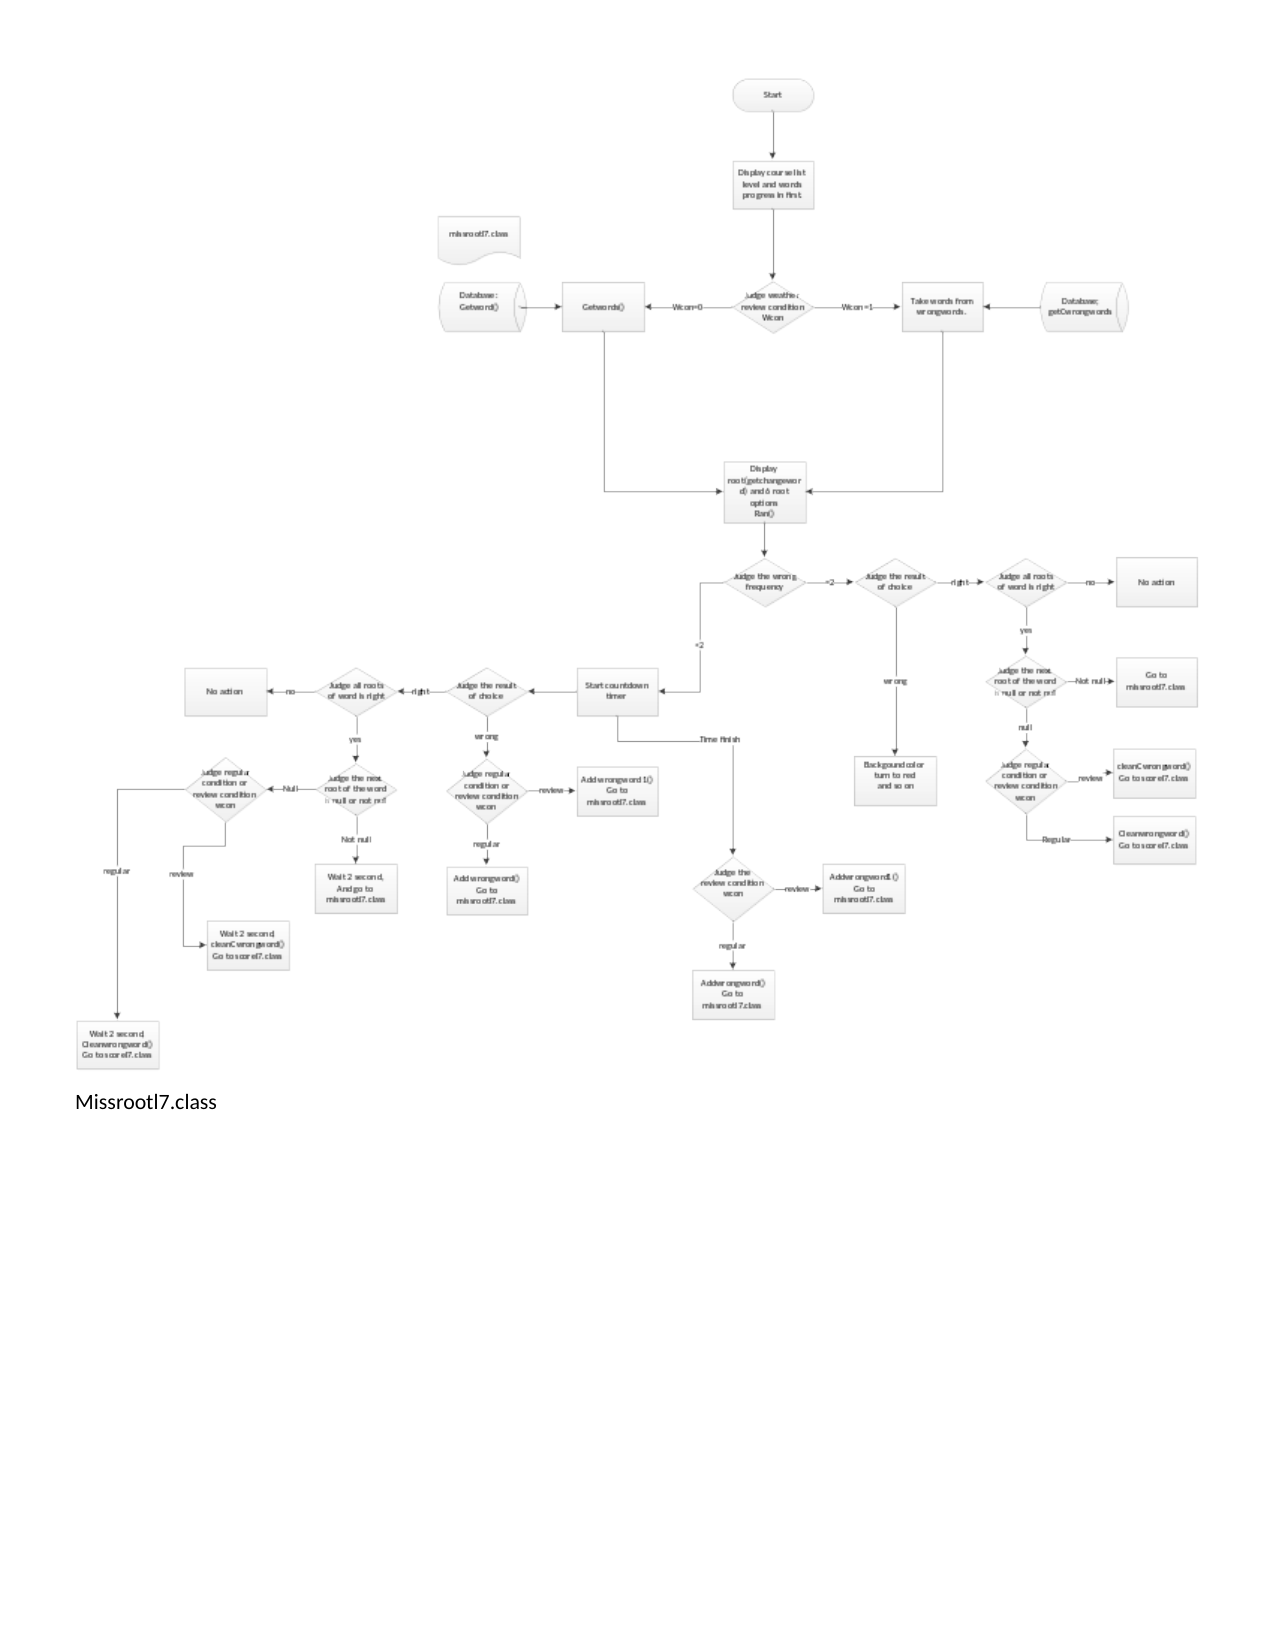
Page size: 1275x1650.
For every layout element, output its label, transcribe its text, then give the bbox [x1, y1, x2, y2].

text Missrootl7.class [75, 1085, 1200, 1117]
